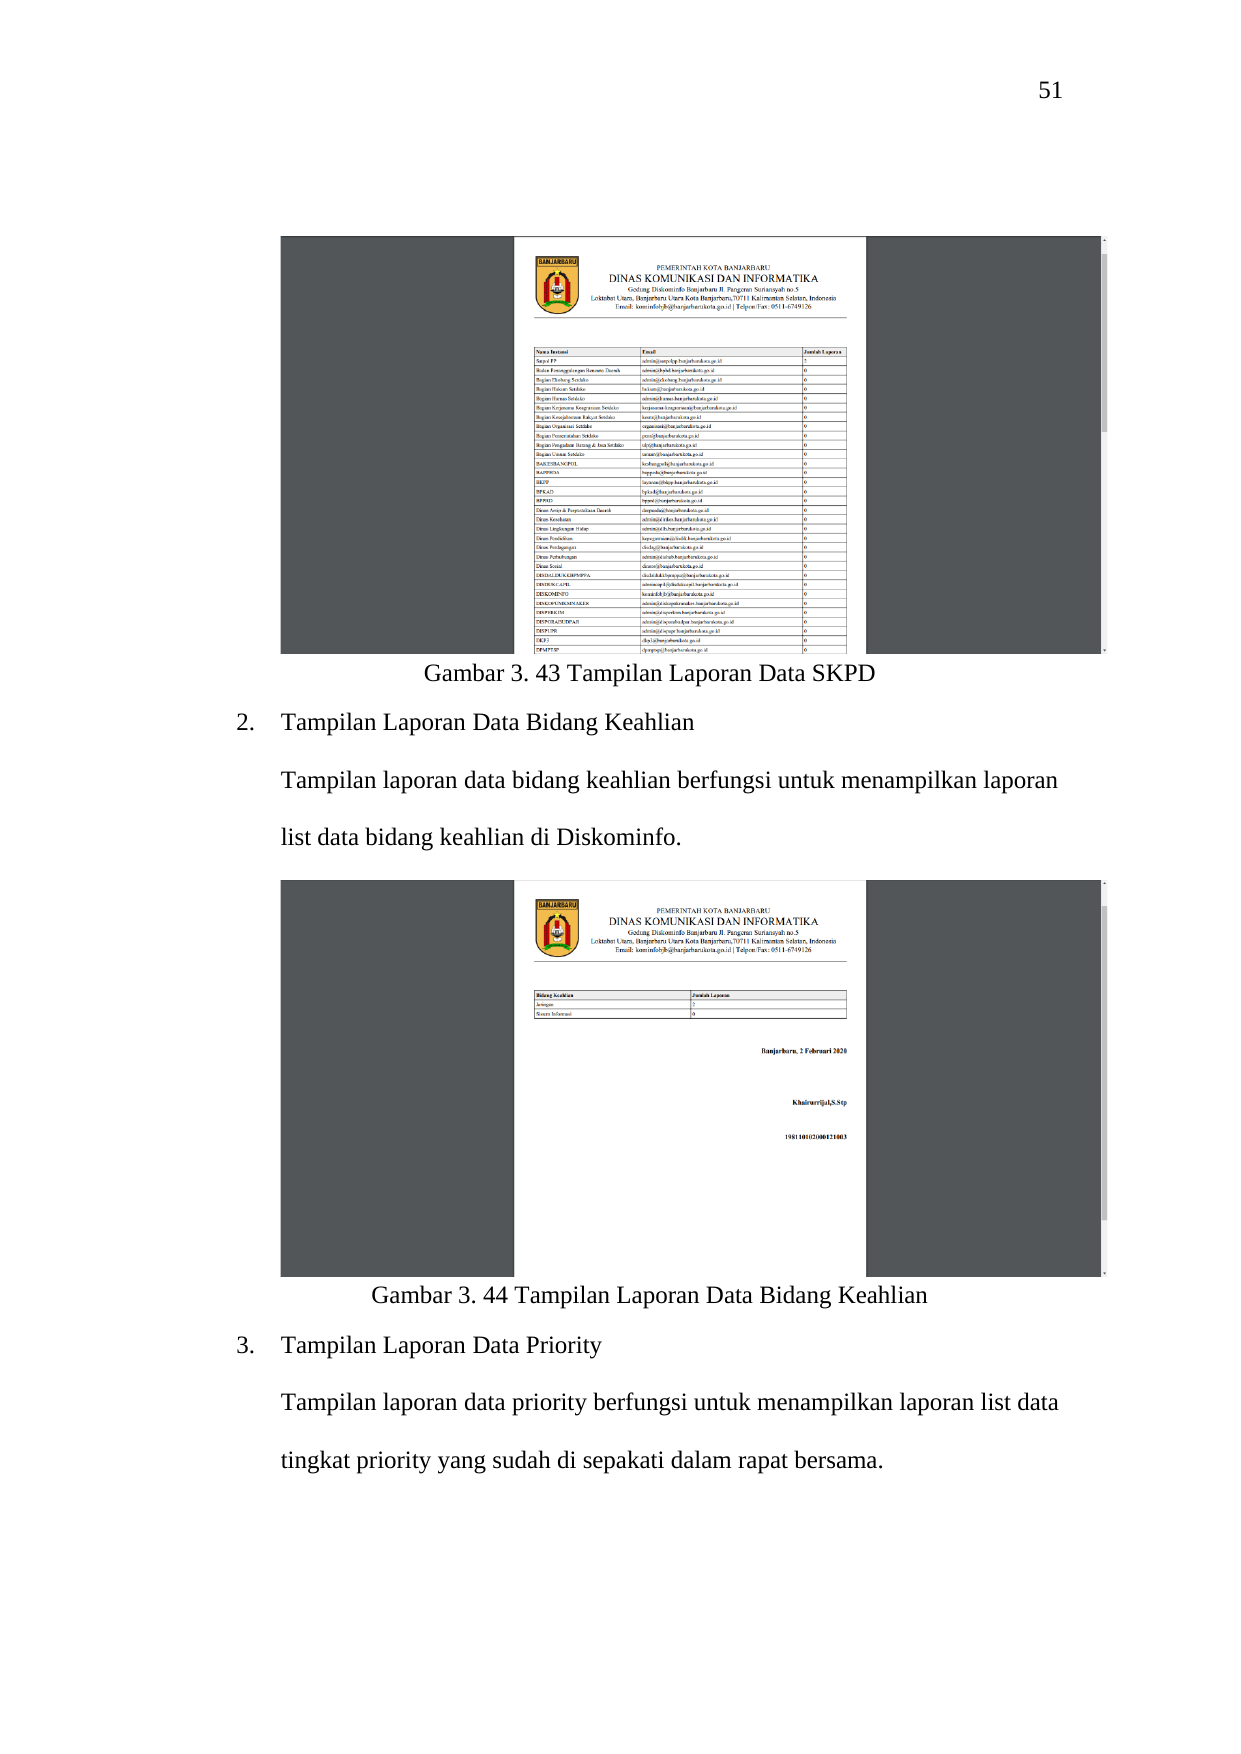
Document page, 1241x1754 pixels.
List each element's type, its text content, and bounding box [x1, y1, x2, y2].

picture [280, 236, 1108, 654]
list Tampilan laporan data bidang keahlian berfungsi untuk menampilkan laporan list data bidang keahlian di Diskominfo. [281, 765, 1063, 851]
picture [280, 880, 1108, 1277]
list Tampilan laporan data priority berfungsi untuk menampilkan laporan list data tingkat priority yang sudah di sepakati dalam rapat bersama. [281, 1387, 1063, 1474]
list Tampilan Laporan Data Bidang Keahlian [236, 707, 1063, 736]
text Gambar 3. 44 Tampilan Laporan Data Bidang Keahlian [236, 1280, 1063, 1309]
list Tampilan Laporan Data Priority [236, 1330, 1063, 1359]
text Gambar 3. 43 Tampilan Laporan Data SKPD [236, 658, 1063, 687]
